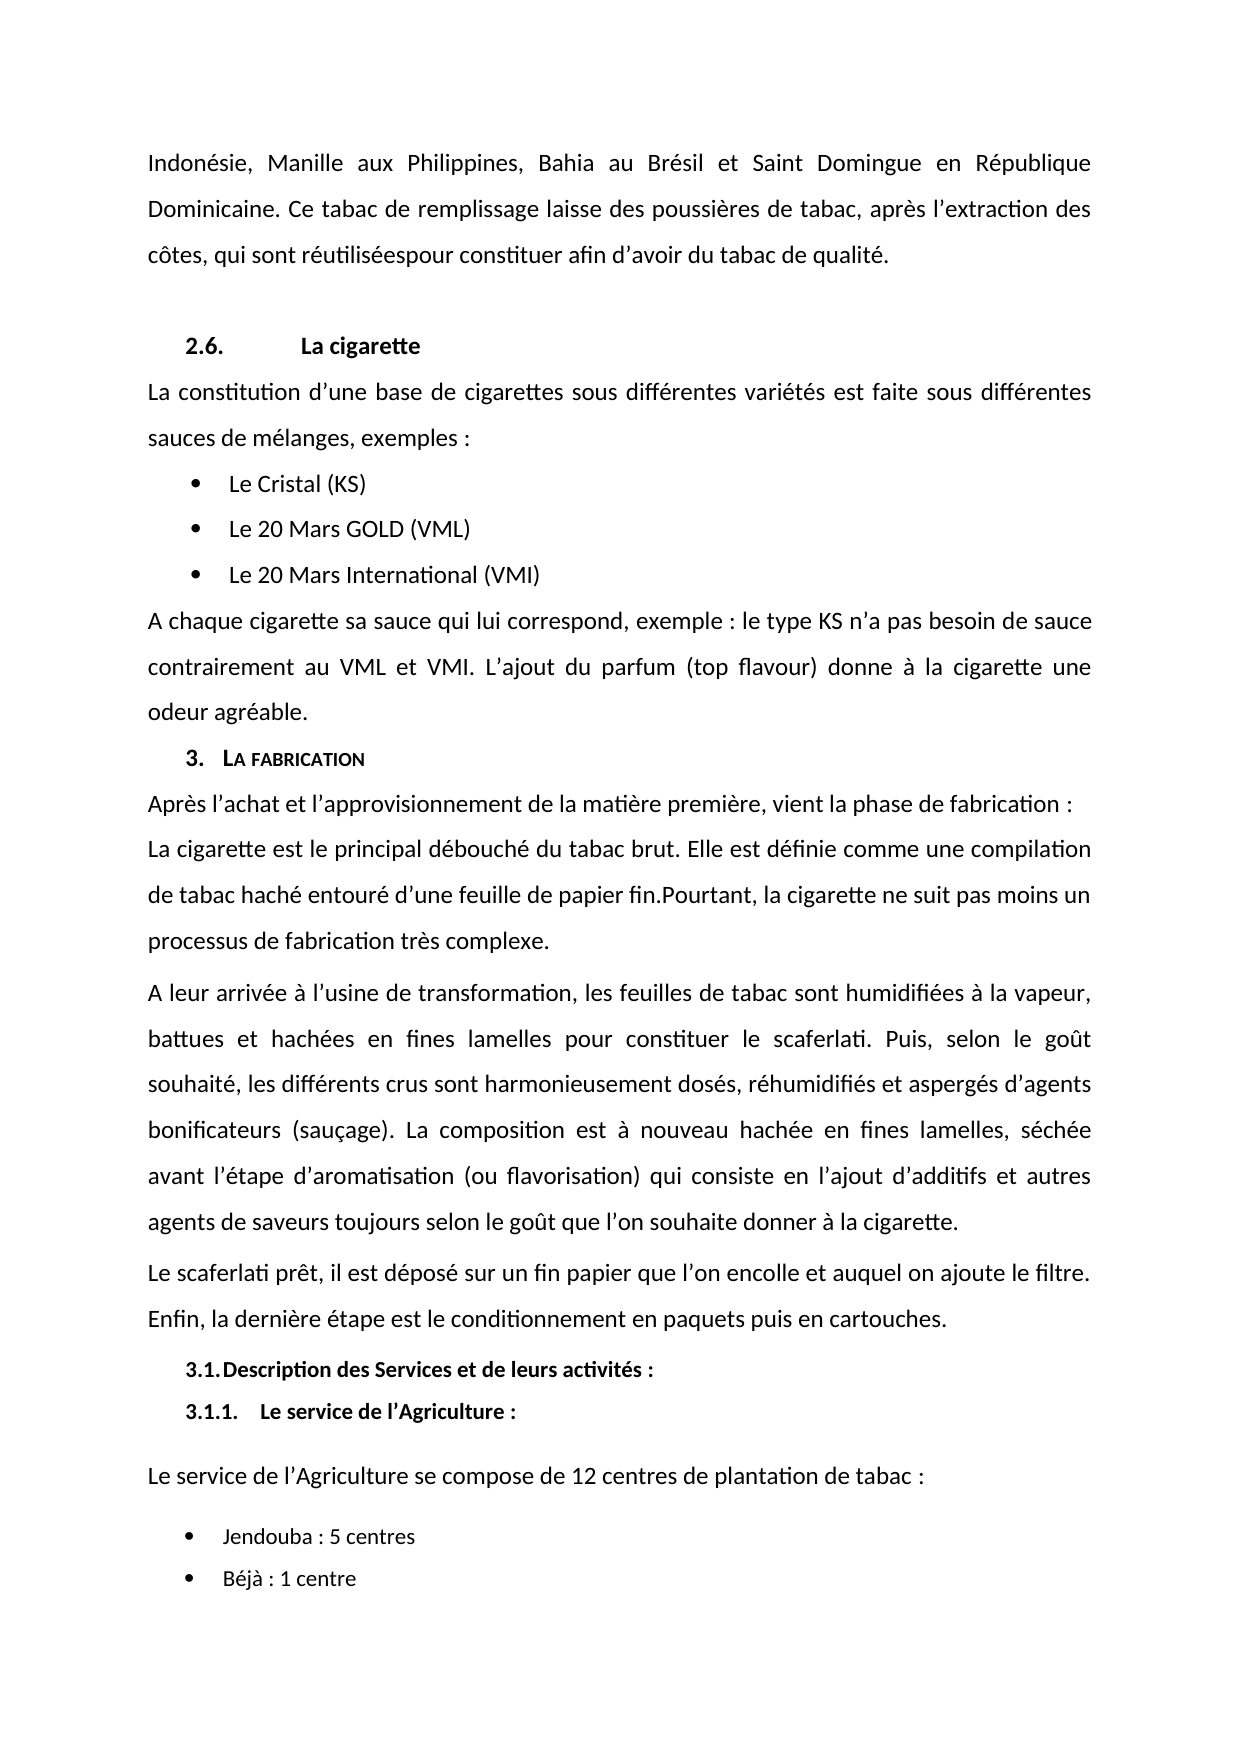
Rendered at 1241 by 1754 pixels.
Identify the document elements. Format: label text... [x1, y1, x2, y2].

list Jendouba : 5 centres [185, 1522, 1093, 1551]
text Le service de l’Agriculture se compose de 12 centres de plantation de tabac : [148, 1460, 1093, 1491]
list Le 20 Mars International (VMI) [191, 559, 1093, 590]
list Le 20 Mars GOLD (VML) [191, 513, 1093, 544]
list Le service de l’Agriculture : [185, 1397, 1093, 1425]
list Description des Services et de leurs activités : [185, 1355, 1093, 1383]
list Le Cristal (KS) [191, 468, 1093, 498]
text La constitution d’une base de cigarettes sous différentes variétés est faite sous différentes sauces de mélanges, exemples : [148, 376, 1093, 452]
text A leur arrivée à l’usine de transformation, les feuilles de tabac sont humidifiées à la vapeur, battues et hachées en fines lamelles pour constituer le scaferlati. Puis, selon le goût souhaité, les différents crus sont harmonieusement dosés, réhumidifiés et aspergés d’agents bonificateurs (sauçage). La composition est à nouveau hachée en fines lamelles, séchée avant l’étape d’aromatisation (ou flavorisation) qui consiste en l’ajout d’additifs et autres agents de saveurs toujours selon le goût que l’on souhaite donner à la cigarette. [148, 977, 1093, 1236]
list La fabrication [185, 742, 1093, 773]
text Le scaferlati prêt, il est déposé sur un fin papier que l’on encolle et auquel on ajoute le filtre. Enfin, la dernière étape est le conditionnement en paquets puis en cartouches. [148, 1258, 1093, 1334]
text La cigarette est le principal débouché du tabac brut. Elle est définie comme une compilation de tabac haché entouré d’une feuille de papier fin.Pourtant, la cigarette ne suit pas moins un processus de fabrication très complexe. [148, 833, 1093, 956]
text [148, 148, 1093, 269]
list Béjà : 1 centre [185, 1564, 1093, 1592]
list La cigarette [185, 331, 1093, 361]
text Après l’achat et l’approvisionnement de la matière première, vient la phase de fabrication : [148, 788, 1093, 818]
text A chaque cigarette sa sauce qui lui correspond, exemple : le type KS n’a pas besoin de sauce contrairement au VML et VMI. L’ajout du parfum (top flavour) donne à la cigarette une odeur agréable. [148, 605, 1093, 727]
